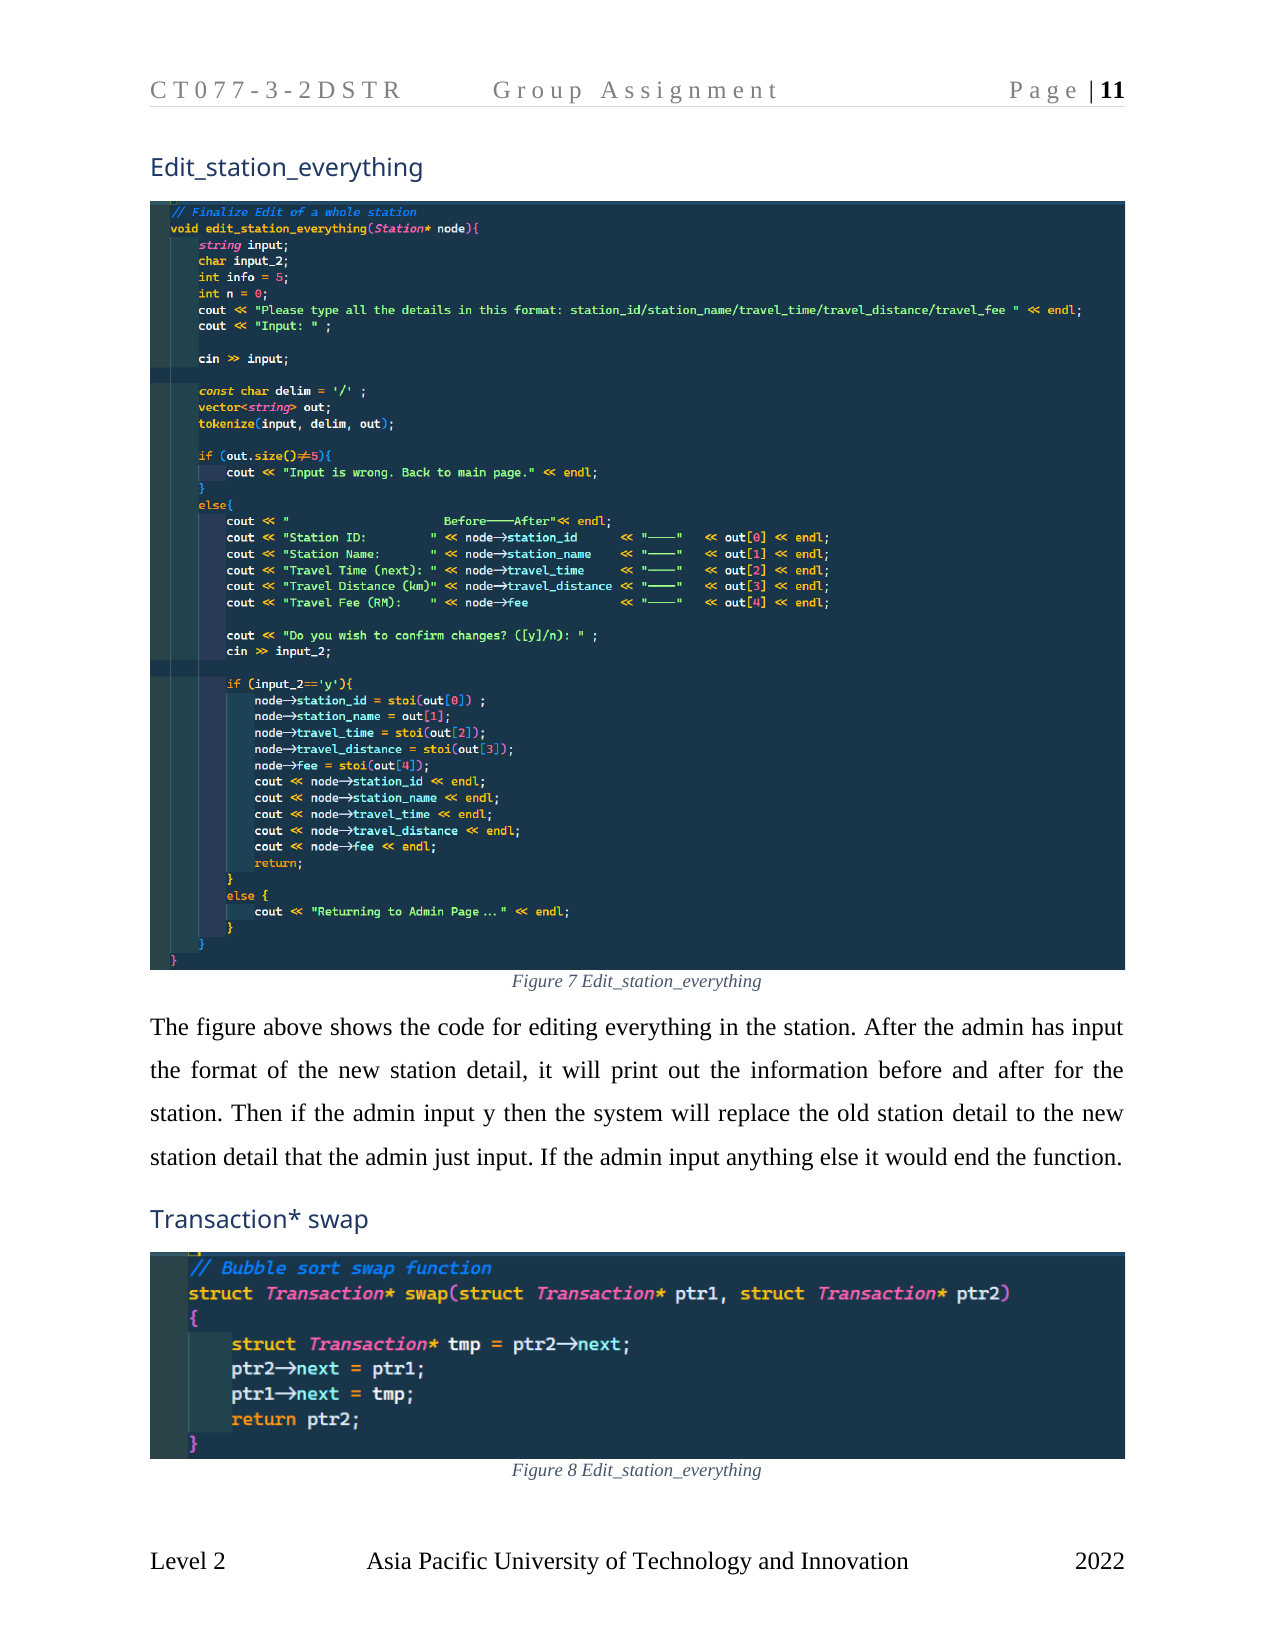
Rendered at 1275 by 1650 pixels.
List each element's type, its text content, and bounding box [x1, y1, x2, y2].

picture [150, 1252, 1125, 1459]
text Figure 7 Edit_station_everything [150, 970, 1125, 991]
text The figure above shows the code for editing everything in the station. After the admin has input the format of the new station detail, it will print out the information before and after for the station. Then if the admin input y then the system will replace the old station detail to the new station detail that the admin just input. If the admin input anything else it would end the function. [150, 1012, 1125, 1170]
subtitle Edit_station_everything [150, 150, 1125, 184]
text Figure 8 Edit_station_everything [150, 1459, 1125, 1480]
picture [150, 201, 1125, 970]
subtitle Transaction* swap [150, 1201, 1125, 1235]
